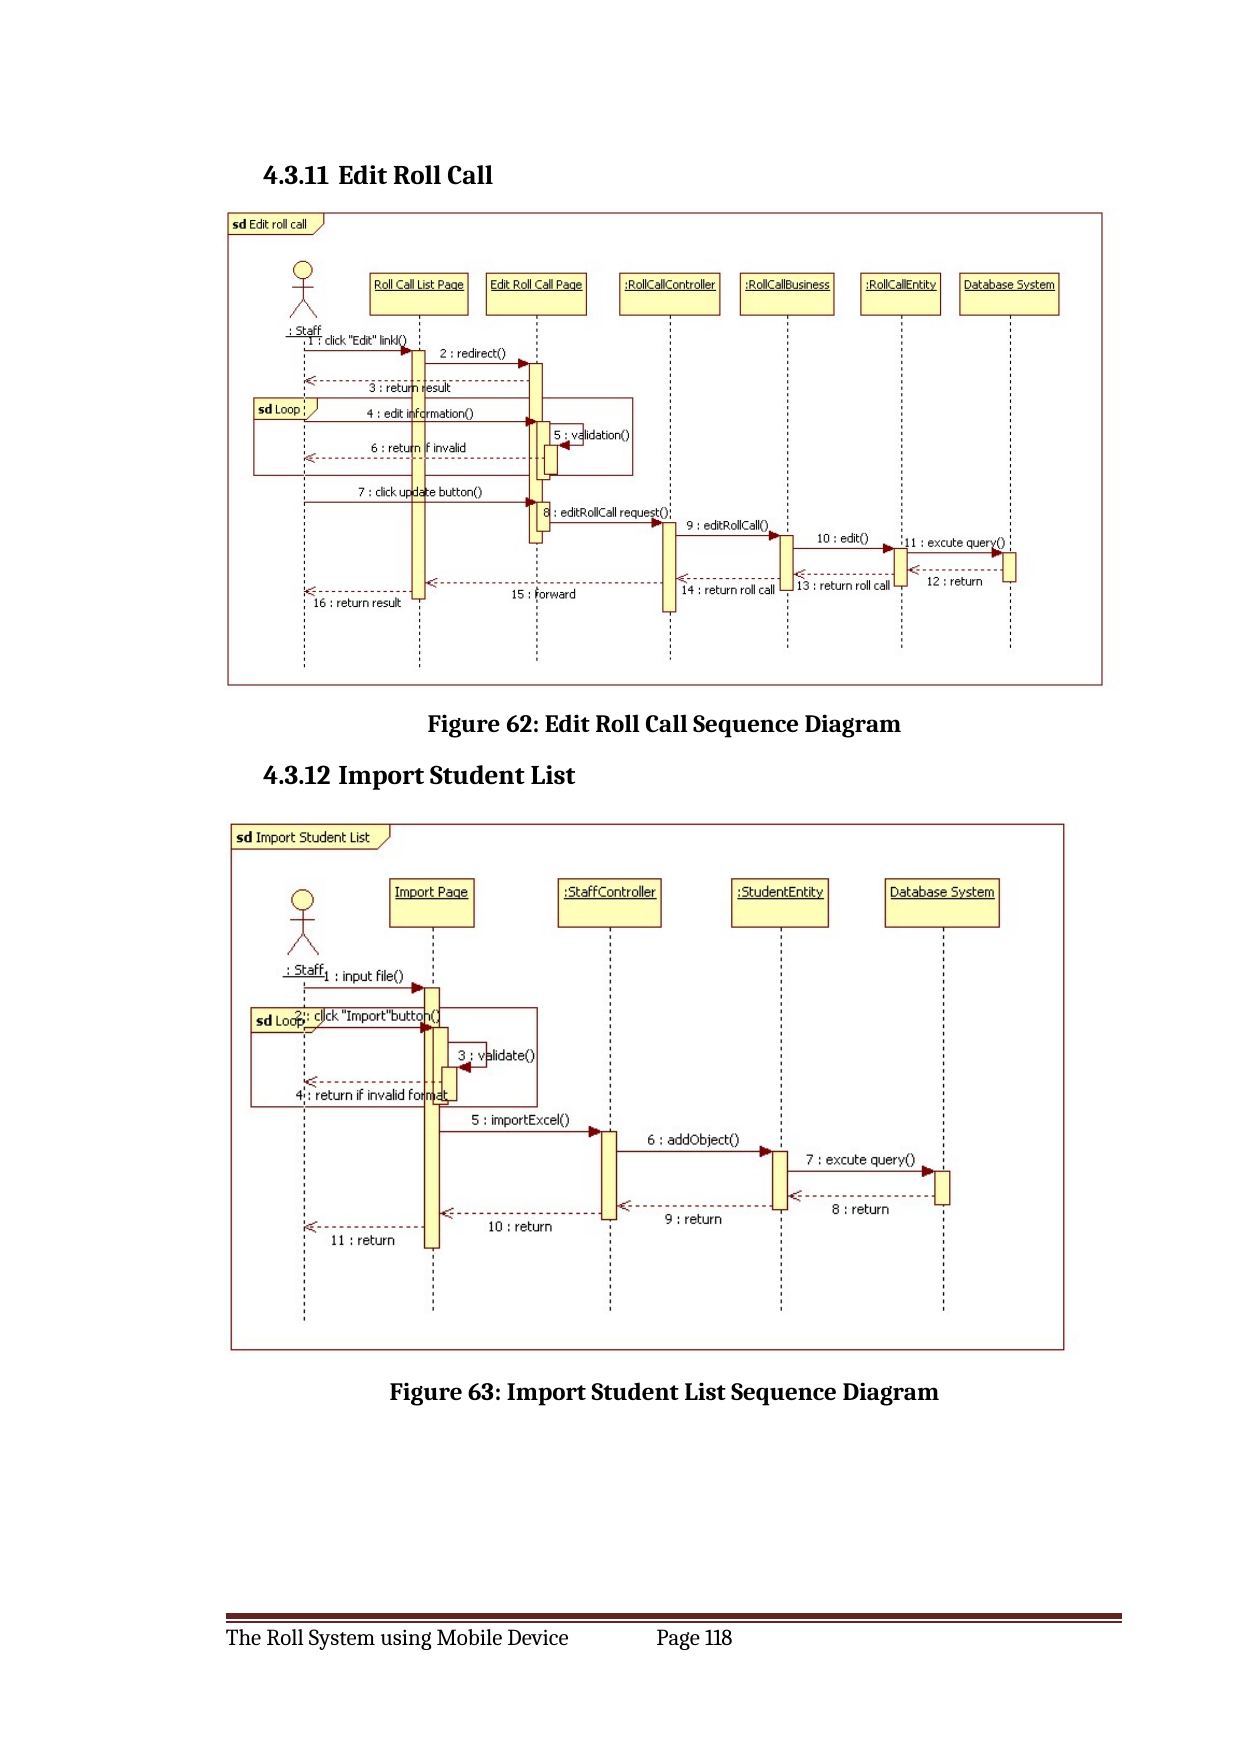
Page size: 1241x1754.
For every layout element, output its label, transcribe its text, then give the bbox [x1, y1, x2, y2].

text Figure 62: Edit Roll Call Sequence Diagram [207, 710, 1122, 739]
picture [206, 799, 1088, 1374]
picture [206, 191, 1123, 706]
subtitle Edit Roll Call [263, 160, 1122, 191]
text Figure 63: Import Student List Sequence Diagram [207, 1378, 1122, 1406]
subtitle Import Student List [263, 760, 1122, 791]
